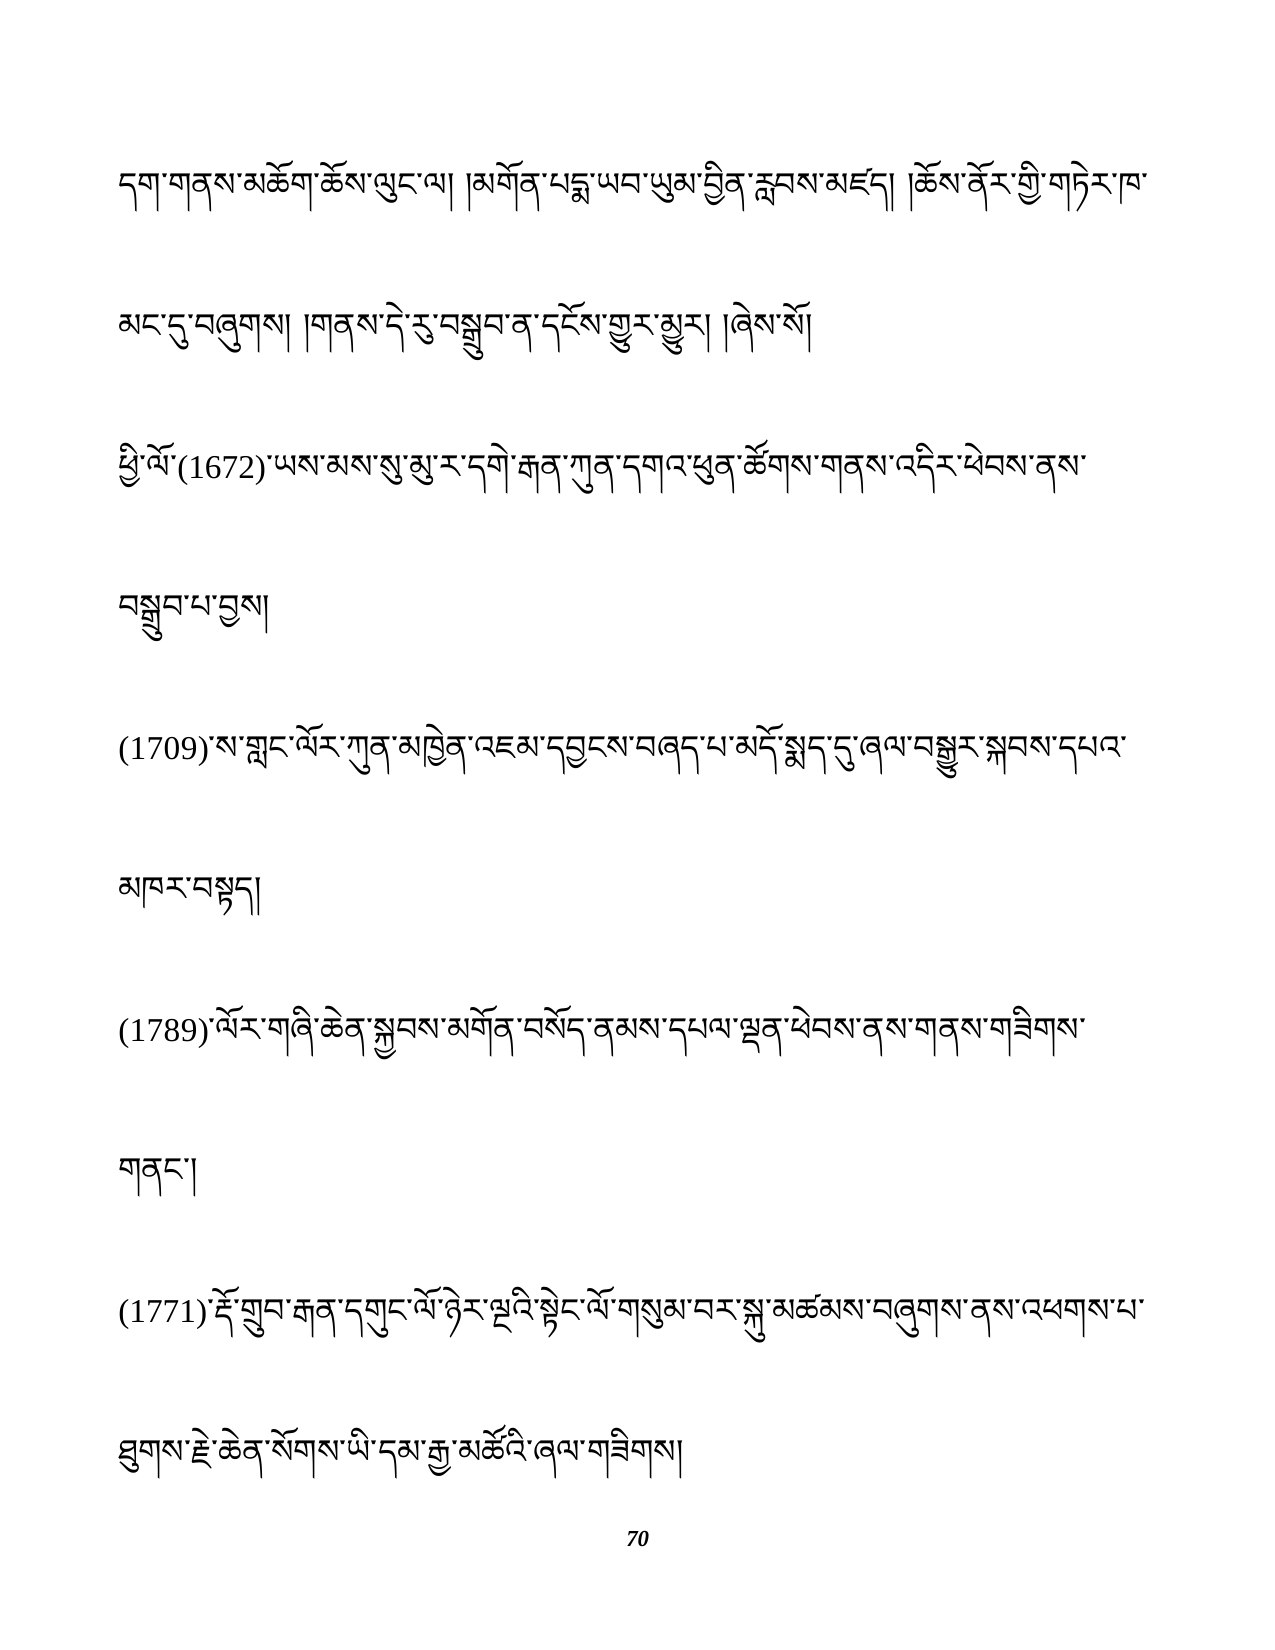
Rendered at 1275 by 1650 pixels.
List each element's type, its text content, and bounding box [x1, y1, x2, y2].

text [118, 1273, 1157, 1508]
text ཕྱི་ལོ་(1672)་ཡས་མས་སུ་མུ་ར་དགེ་རྒན་ཀུན་དགའ་ཕུན་ཚོགས་གནས་འདིར་ཕེབས་ནས་བསྒྲུབ་པ་བྱས། [118, 429, 1157, 664]
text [118, 148, 1157, 382]
text (1709)་ས་གླང་ལོར་ཀུན་མཁྱེན་འཇམ་དབྱངས་བཞད་པ་མདོ་སྨད་དུ་ཞལ་བསྒྱུར་སྐབས་དཔའ་མཁར་བསྟད། (1789)་ལོར་གཞི་ཆེན་སྐྱབས་མགོན་བསོད་ནམས་དཔལ་ལྡན་ཕེབས་ནས་གནས་གཟིགས་གནང་། [118, 711, 1157, 1227]
